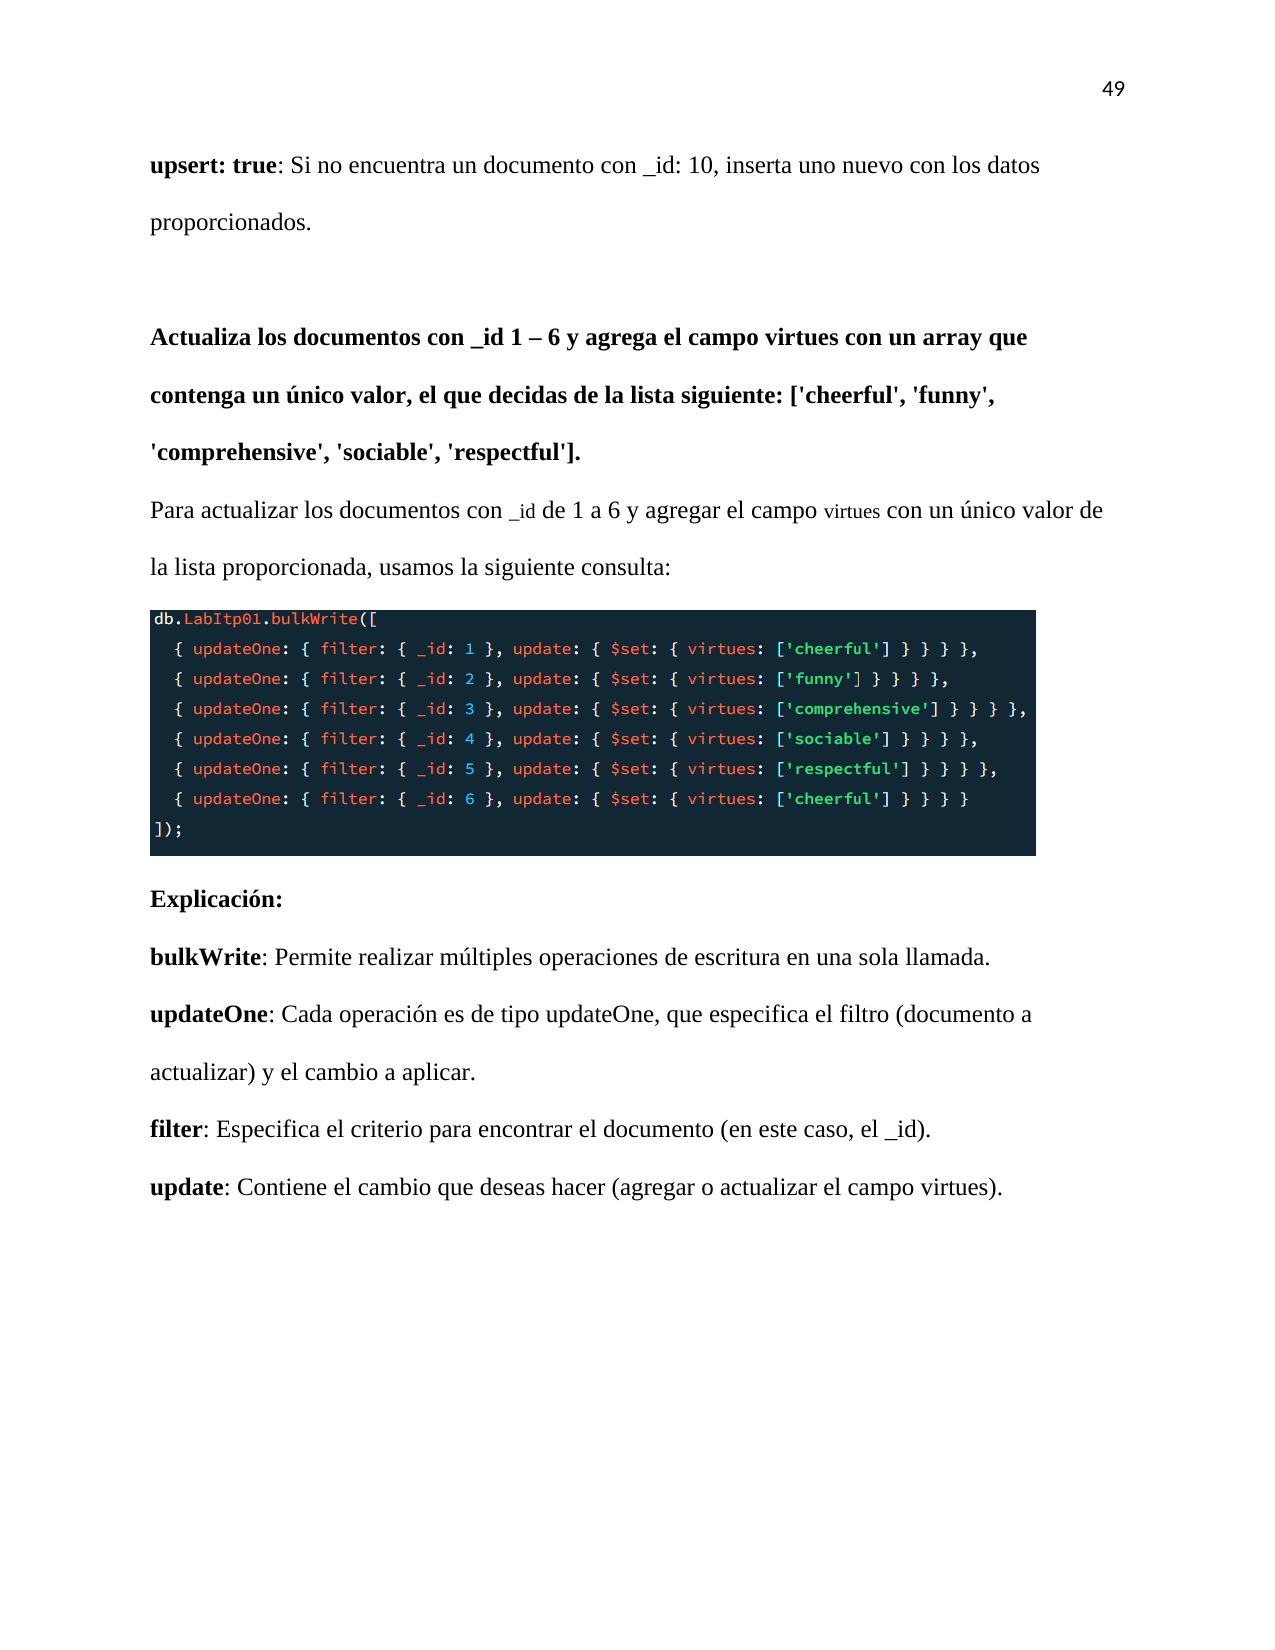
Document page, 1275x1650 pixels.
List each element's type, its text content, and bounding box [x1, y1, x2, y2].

text Para actualizar los documentos con _id de 1 a 6 y agregar el campo virtues con un único valor de la lista proporcionada, usamos la siguiente consulta: [150, 495, 1125, 581]
text Explicación: [150, 884, 1125, 913]
text Actualiza los documentos con _id 1 – 6 y agrega el campo virtues con un array que contenga un único valor, el que decidas de la lista siguiente: ['cheerful', 'funny', 'comprehensive', 'sociable', 'respectful']. [150, 322, 1125, 466]
text upsert: true: Si no encuentra un documento con _id: 10, inserta uno nuevo con los datos proporcionados. [150, 150, 1125, 236]
text filter: Especifica el criterio para encontrar el documento (en este caso, el _id). [150, 1114, 1125, 1143]
text updateOne: Cada operación es de tipo updateOne, que especifica el filtro (documento a actualizar) y el cambio a aplicar. [150, 999, 1125, 1086]
picture [150, 610, 1036, 856]
text update: Contiene el cambio que deseas hacer (agregar o actualizar el campo virtues). [150, 1172, 1125, 1201]
text bulkWrite: Permite realizar múltiples operaciones de escritura en una sola llamada. [150, 942, 1125, 971]
